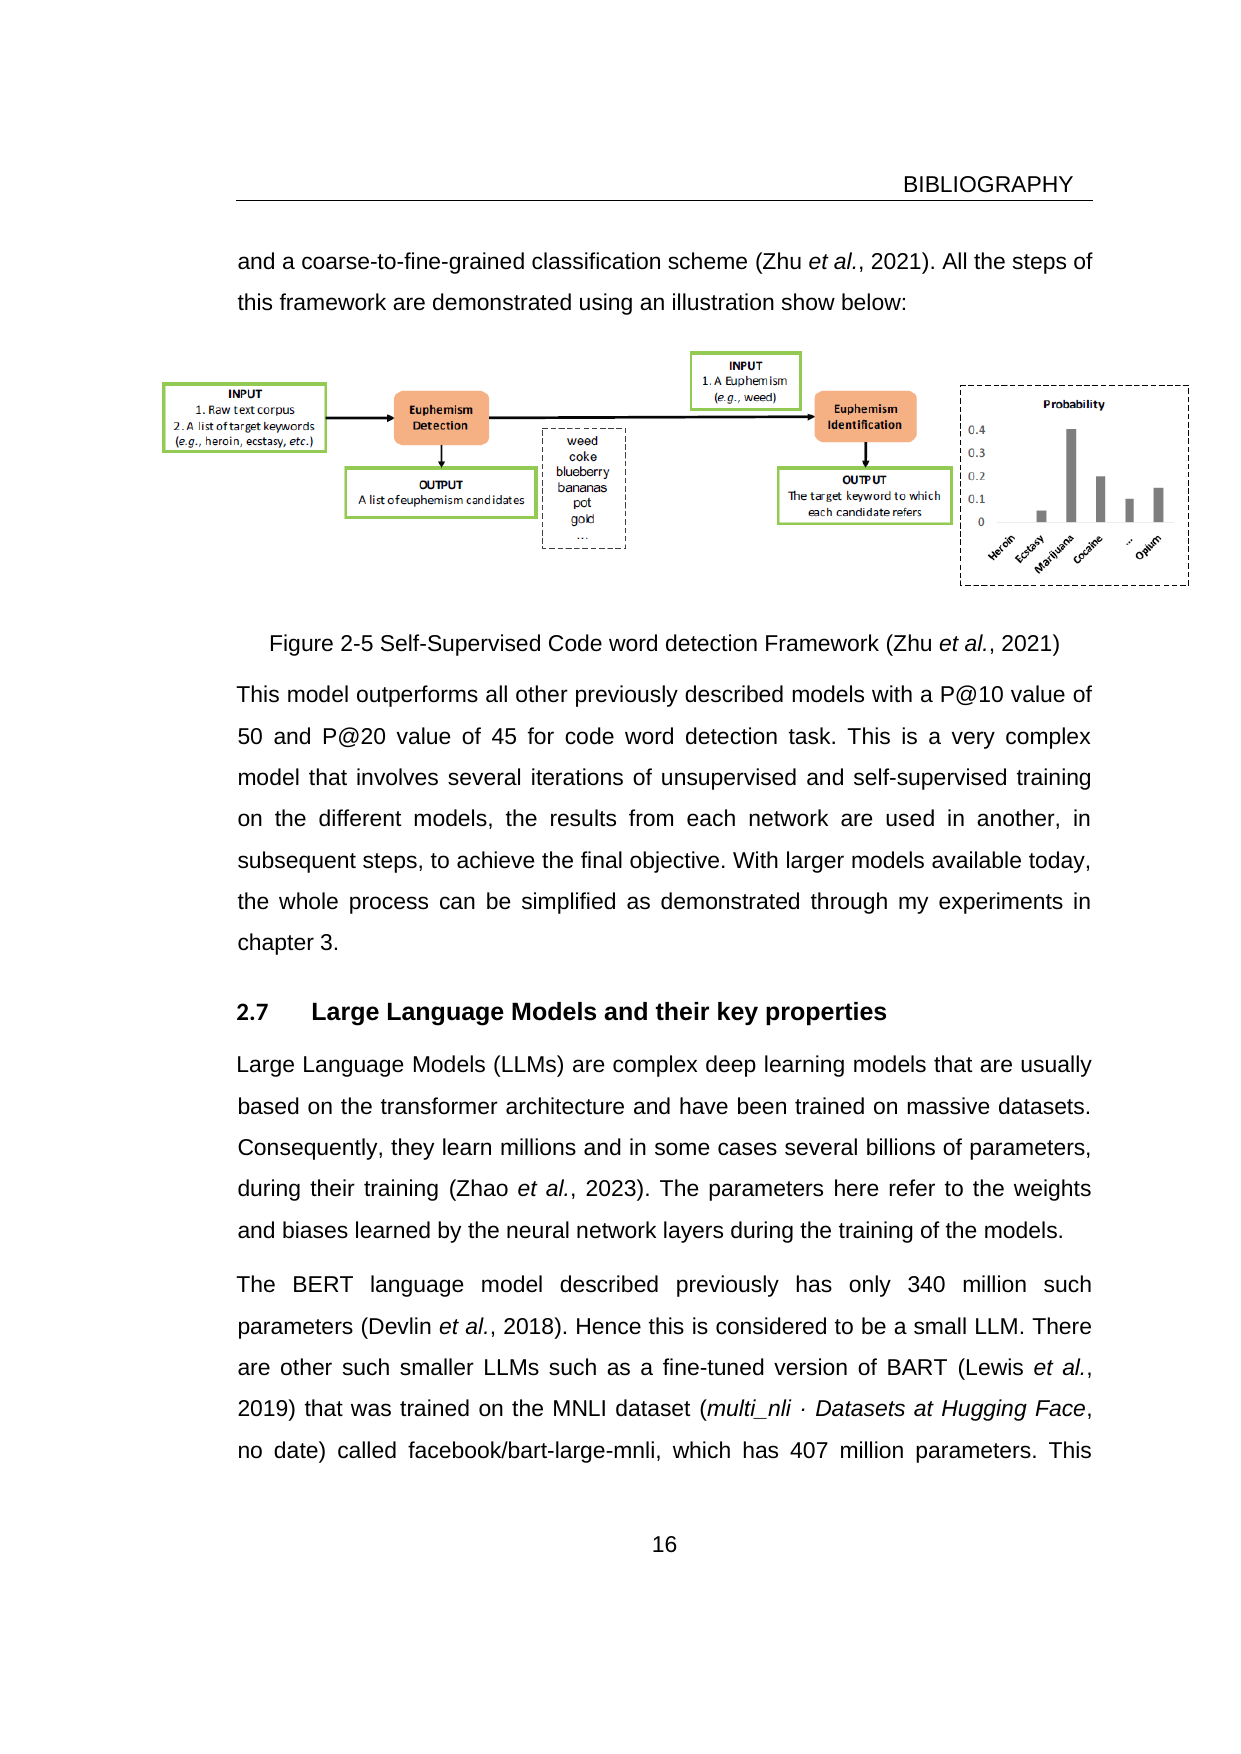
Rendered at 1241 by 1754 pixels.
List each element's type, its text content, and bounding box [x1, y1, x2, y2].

text This model outperforms all other previously described models with a P@10 value of 50 and P@20 value of 45 for code word detection task. This is a very complex model that involves several iterations of unsupervised and self-supervised training on the different models, the results from each network are used in another, in subsequent steps, to achieve the final objective. With larger models available today, the whole process can be simplified as demonstrated through my experiments in chapter 3. [236, 681, 1092, 956]
picture [117, 344, 1215, 602]
text Figure - Self-Supervised Code word detection Framework [236, 630, 1092, 656]
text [236, 248, 1092, 316]
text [236, 1271, 1092, 1463]
text Large Language Models (LLMs) are complex deep learning models that are usually based on the transformer architecture and have been trained on massive datasets. Consequently, they learn millions and in some cases several billions of parameters, during their training . The parameters here refer to the weights and biases learned by the neural network layers during the training of the models. [236, 1051, 1092, 1243]
subtitle Large Language Models and their key properties [236, 996, 1092, 1026]
